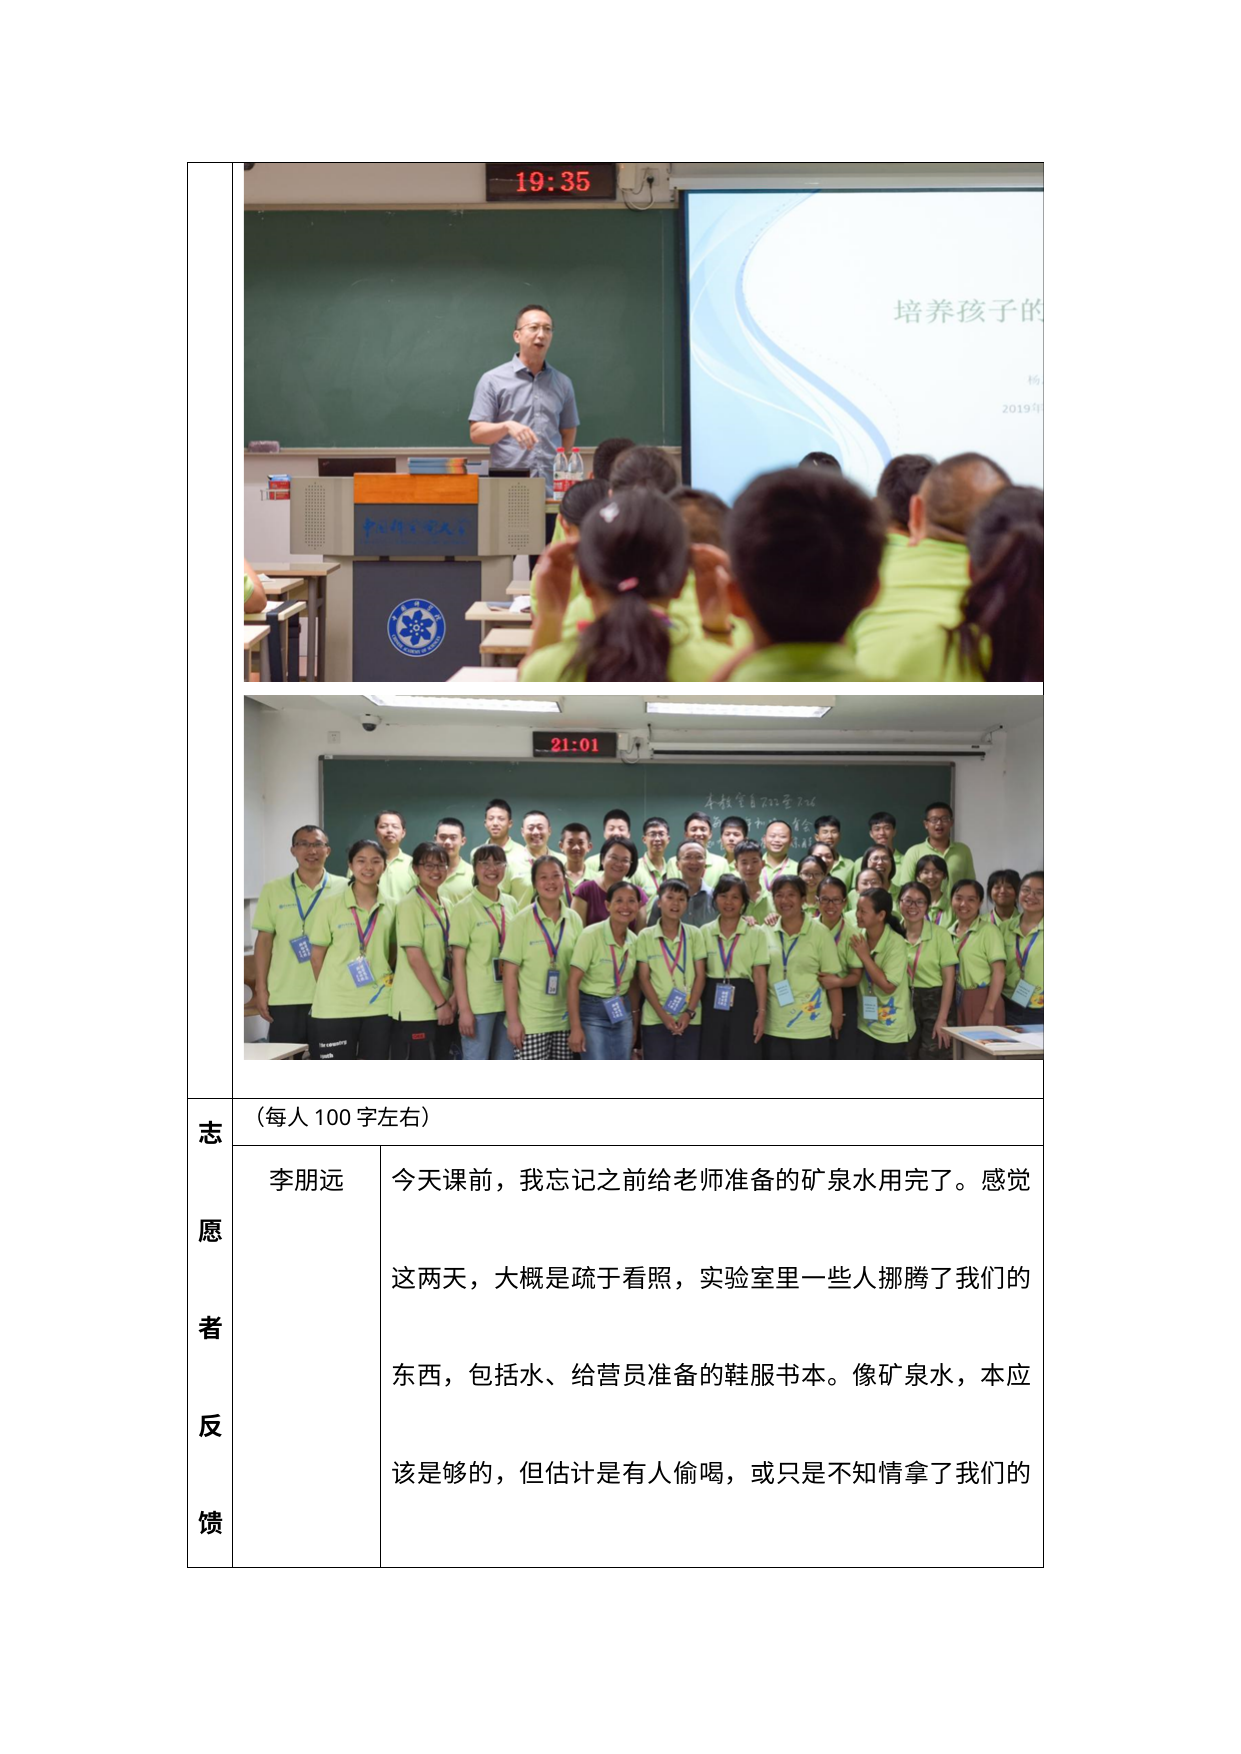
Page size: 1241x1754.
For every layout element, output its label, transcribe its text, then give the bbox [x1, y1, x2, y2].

picture [243, 695, 1044, 1060]
picture [243, 163, 1044, 682]
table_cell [233, 163, 1043, 1098]
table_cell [381, 1146, 1043, 1567]
table_cell 李朋远 [233, 1146, 380, 1567]
table_cell （每人100字左右） [233, 1099, 1043, 1145]
table_cell 志愿者反馈 [188, 1099, 232, 1567]
